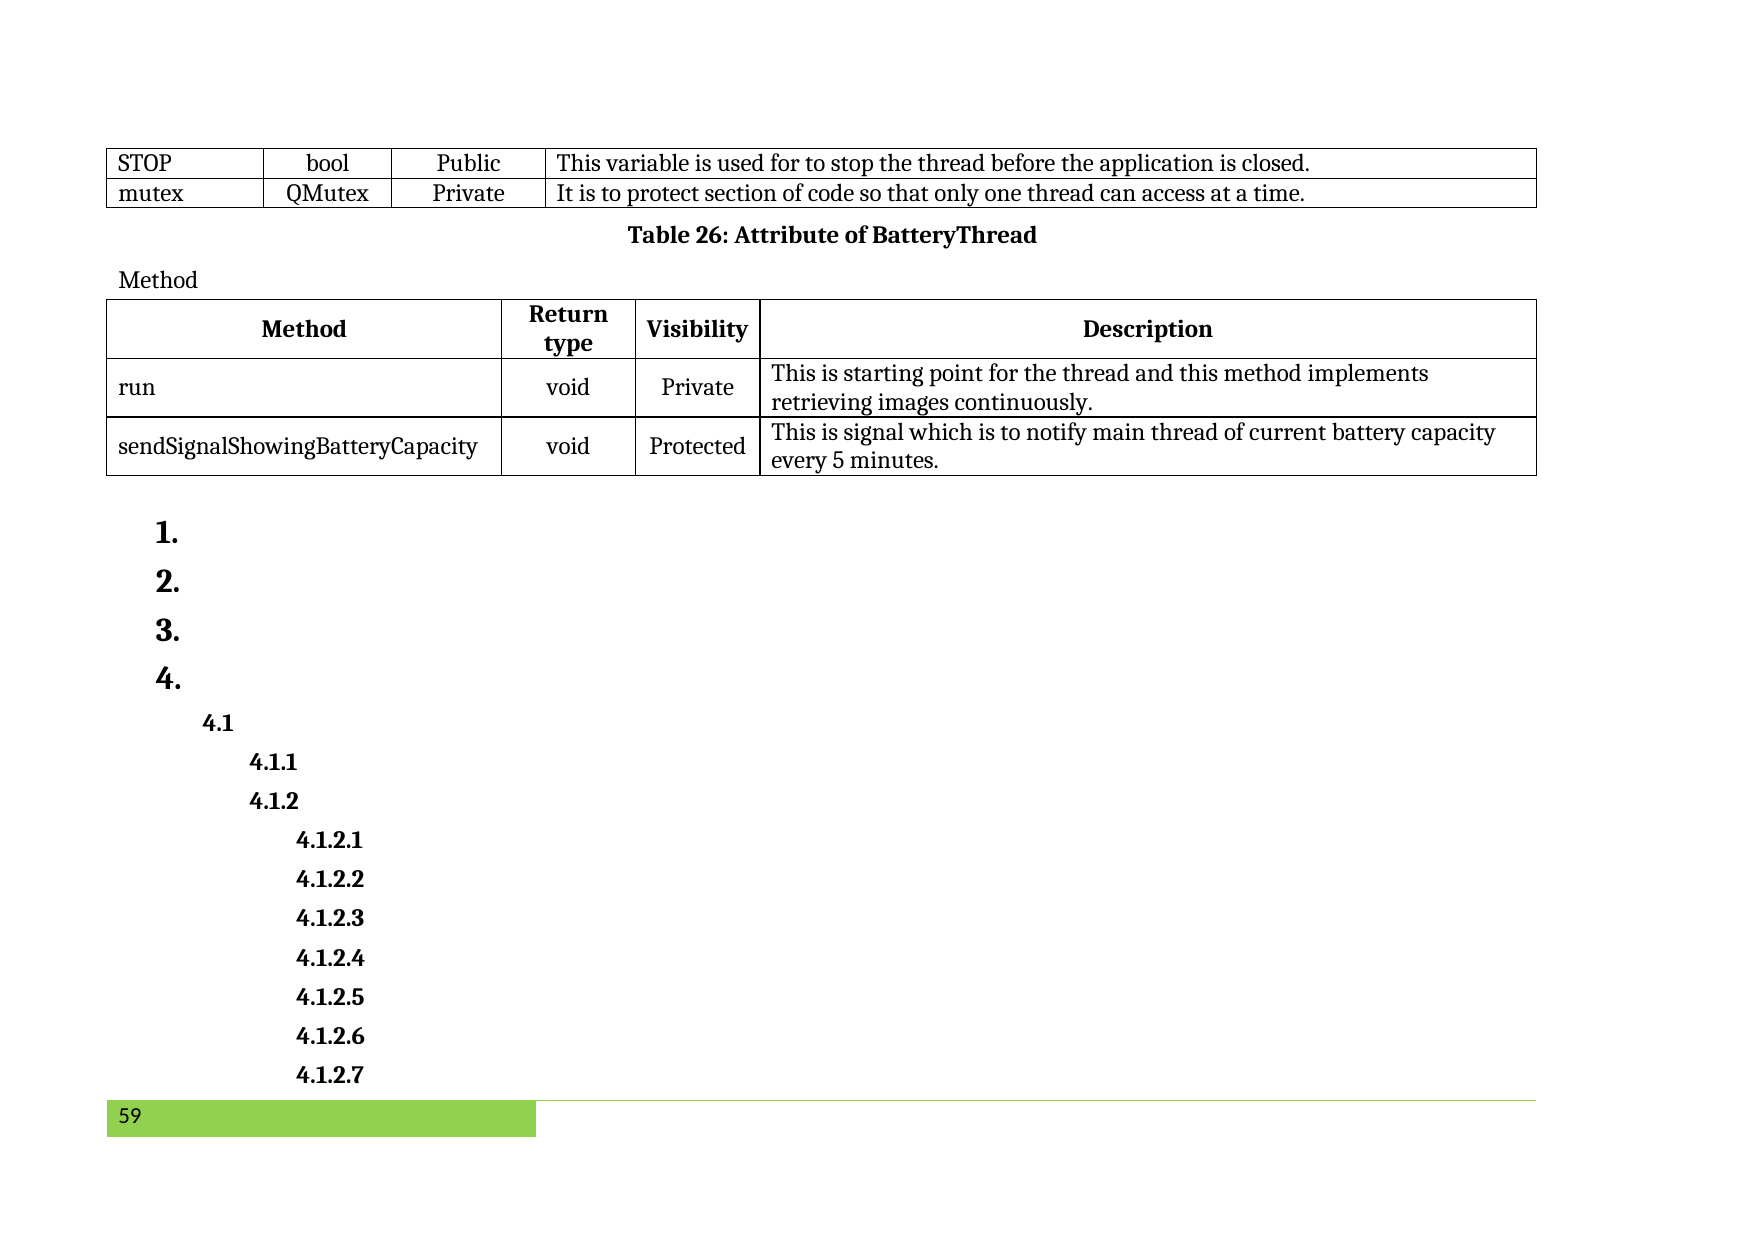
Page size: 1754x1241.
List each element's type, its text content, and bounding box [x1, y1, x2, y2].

table_cell This variable is used for to stop the thread before the application is closed. [546, 149, 1536, 177]
table_cell sendSignalShowingBatteryCapacity [107, 418, 501, 475]
subtitle Method [118, 266, 1547, 295]
table_header Return type [502, 300, 635, 358]
table_cell It is to protect section of code so that only one thread can access at a time. [546, 179, 1536, 207]
table_cell Protected [636, 418, 759, 475]
table_cell bool [264, 149, 391, 177]
table_header Visibility [636, 300, 759, 358]
table_cell Private [392, 179, 545, 207]
table_cell run [107, 359, 501, 416]
table_cell mutex [107, 179, 263, 207]
table_cell void [502, 418, 635, 475]
table_cell This is signal which is to notify main thread of current battery capacity every 5 minutes. [761, 418, 1536, 475]
table_header Description [761, 300, 1536, 358]
table_cell QMutex [264, 179, 391, 207]
table_cell Public [392, 149, 545, 177]
table_cell void [502, 359, 635, 416]
table_cell Private [636, 359, 759, 416]
table_cell STOP [107, 149, 263, 177]
table_header Method [107, 300, 501, 358]
list Table 26: Attribute of BatteryThread [118, 221, 1547, 249]
table_cell This is starting point for the thread and this method implements retrieving images continuously. [761, 359, 1536, 416]
